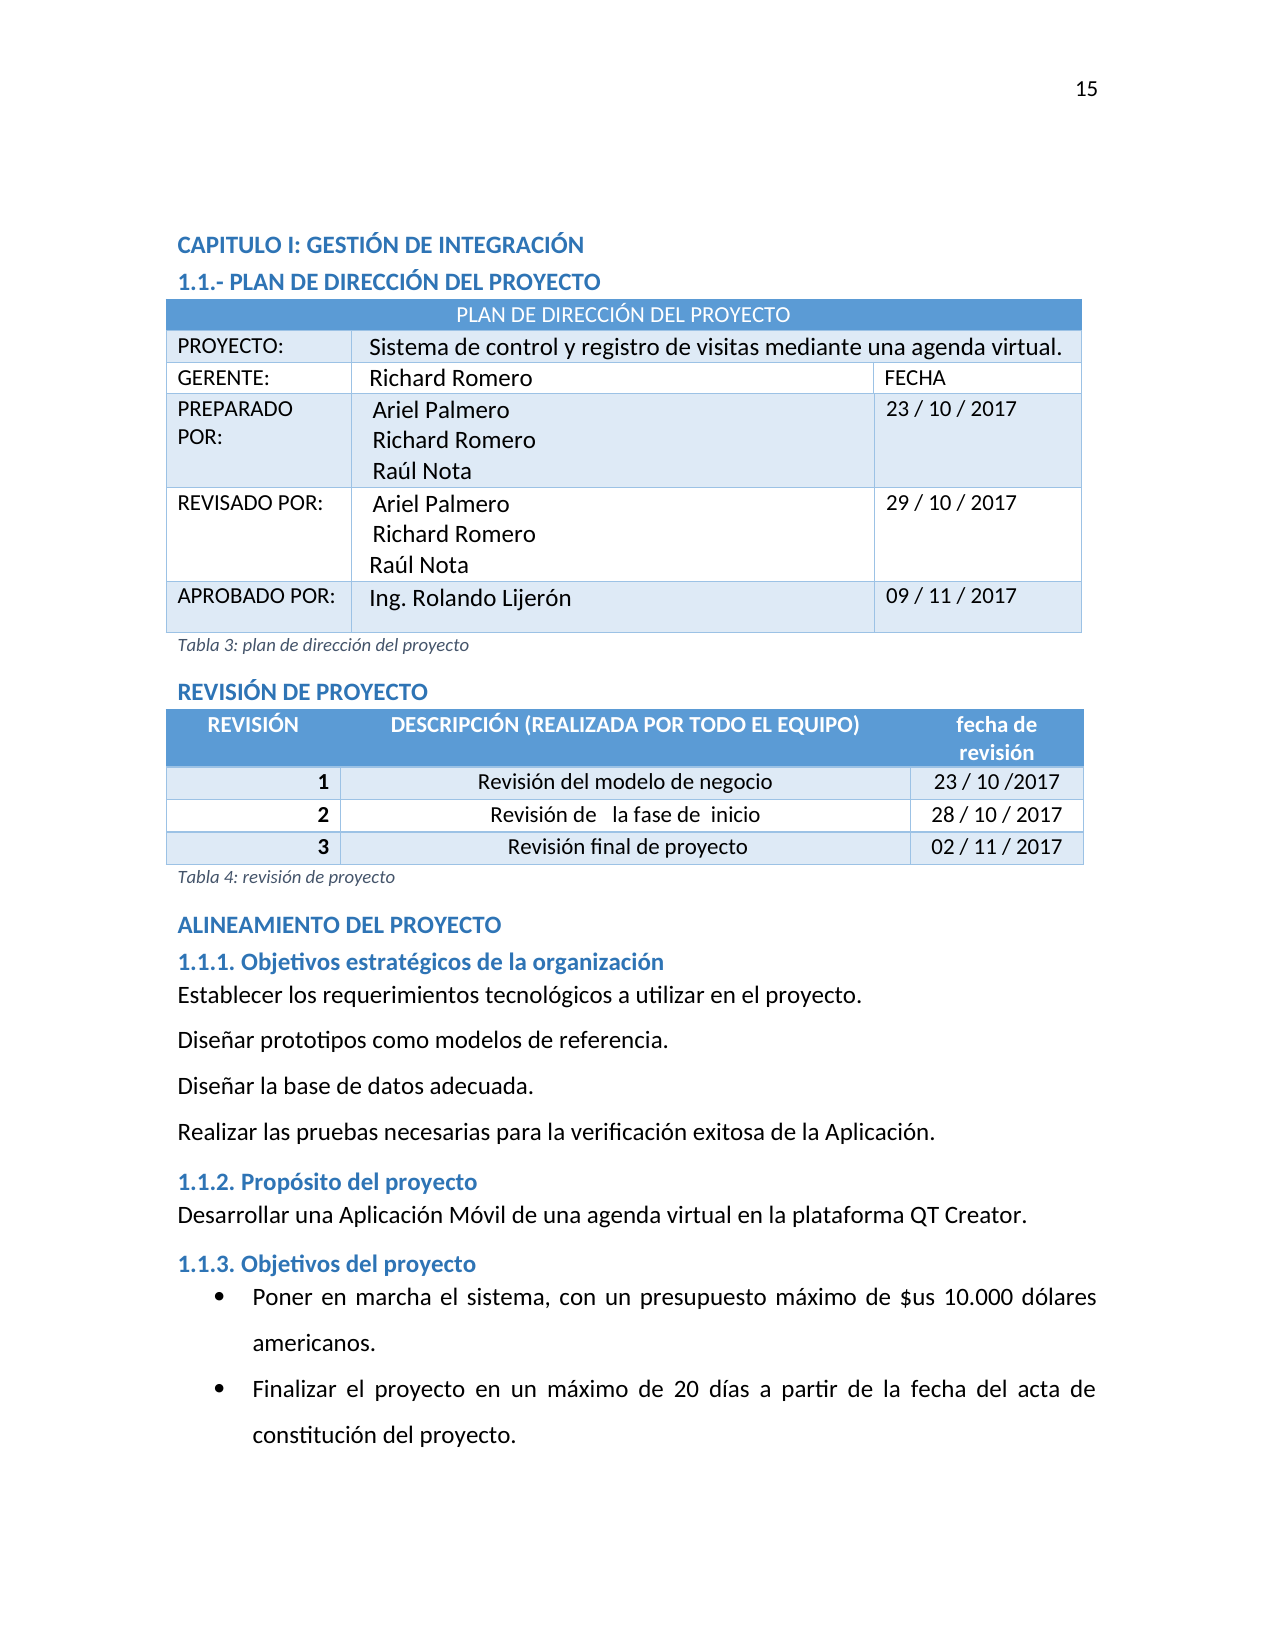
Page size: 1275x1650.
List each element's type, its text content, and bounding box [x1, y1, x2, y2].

text Tabla 4: revisión de proyecto [177, 865, 1098, 888]
list Finalizar el proyecto en un máximo de 20 días a partir de la fecha del acta de constitución del proyecto. [215, 1373, 1098, 1449]
text Desarrollar una Aplicación Móvil de una agenda virtual en la plataforma QT Creator. [177, 1199, 1098, 1229]
table_cell Richard Romero [352, 363, 873, 393]
table_cell 23 / 10 / 2017 [875, 394, 1081, 487]
table_header fecha de revisión [910, 710, 1083, 766]
table_cell 1 [167, 768, 340, 799]
subtitle CAPITULO I: GESTIÓN DE INTEGRACIÓN [177, 229, 1098, 259]
table_cell 23 / 10 /2017 [911, 768, 1083, 799]
table_header DESCRIPCIÓN (REALIZADA POR TODO EL EQUIPO) [340, 710, 910, 766]
table_cell Sistema de control y registro de visitas mediante una agenda virtual. [352, 331, 1081, 362]
table_header PLAN DE DIRECCIÓN DEL PROYECTO [167, 300, 1081, 330]
subtitle 1.1.3. Objetivos del proyecto [177, 1249, 1098, 1279]
table_cell Ariel Palmero Richard Romero Raúl Nota [352, 394, 874, 487]
subtitle REVISIÓN DE PROYECTO [177, 676, 1098, 707]
table_cell Ariel Palmero Richard Romero Raúl Nota [352, 488, 874, 581]
text Establecer los requerimientos tecnológicos a utilizar en el proyecto. [177, 979, 1098, 1009]
table_header REVISIÓN [167, 710, 340, 766]
table_cell 28 / 10 / 2017 [911, 800, 1083, 831]
table_cell REVISADO POR: [167, 488, 351, 581]
table_cell Revisión de la fase de inicio [341, 800, 910, 831]
table_cell Revisión final de proyecto [341, 833, 910, 864]
table_cell 09 / 11 / 2017 [875, 582, 1081, 632]
subtitle 1.1.2. Propósito del proyecto [177, 1166, 1098, 1196]
table_cell 2 [167, 800, 340, 831]
text Realizar las pruebas necesarias para la verificación exitosa de la Aplicación. [177, 1116, 1098, 1146]
table_cell FECHA [874, 363, 1081, 393]
subtitle 1.1.1. Objetivos estratégicos de la organización [177, 946, 1098, 976]
table_cell 3 [167, 833, 340, 864]
text Diseñar la base de datos adecuada. [177, 1070, 1098, 1101]
table_cell Revisión del modelo de negocio [341, 768, 910, 799]
table_cell PROYECTO: [167, 331, 351, 362]
subtitle 1.1.- PLAN DE DIRECCIÓN DEL PROYECTO [177, 266, 1098, 296]
subtitle ALINEAMIENTO DEL PROYECTO [177, 909, 1098, 939]
table_cell PREPARADO POR: [167, 394, 351, 487]
text Tabla 3: plan de dirección del proyecto [177, 633, 1098, 656]
table_cell 29 / 10 / 2017 [875, 488, 1081, 581]
table_cell Ing. Rolando Lijerón [352, 582, 874, 632]
table_cell APROBADO POR: [167, 582, 351, 632]
table_cell 02 / 11 / 2017 [911, 833, 1083, 864]
text Diseñar prototipos como modelos de referencia. [177, 1024, 1098, 1055]
list Poner en marcha el sistema, con un presupuesto máximo de $us 10.000 dólares americanos. [215, 1282, 1098, 1358]
table_cell GERENTE: [167, 363, 351, 393]
